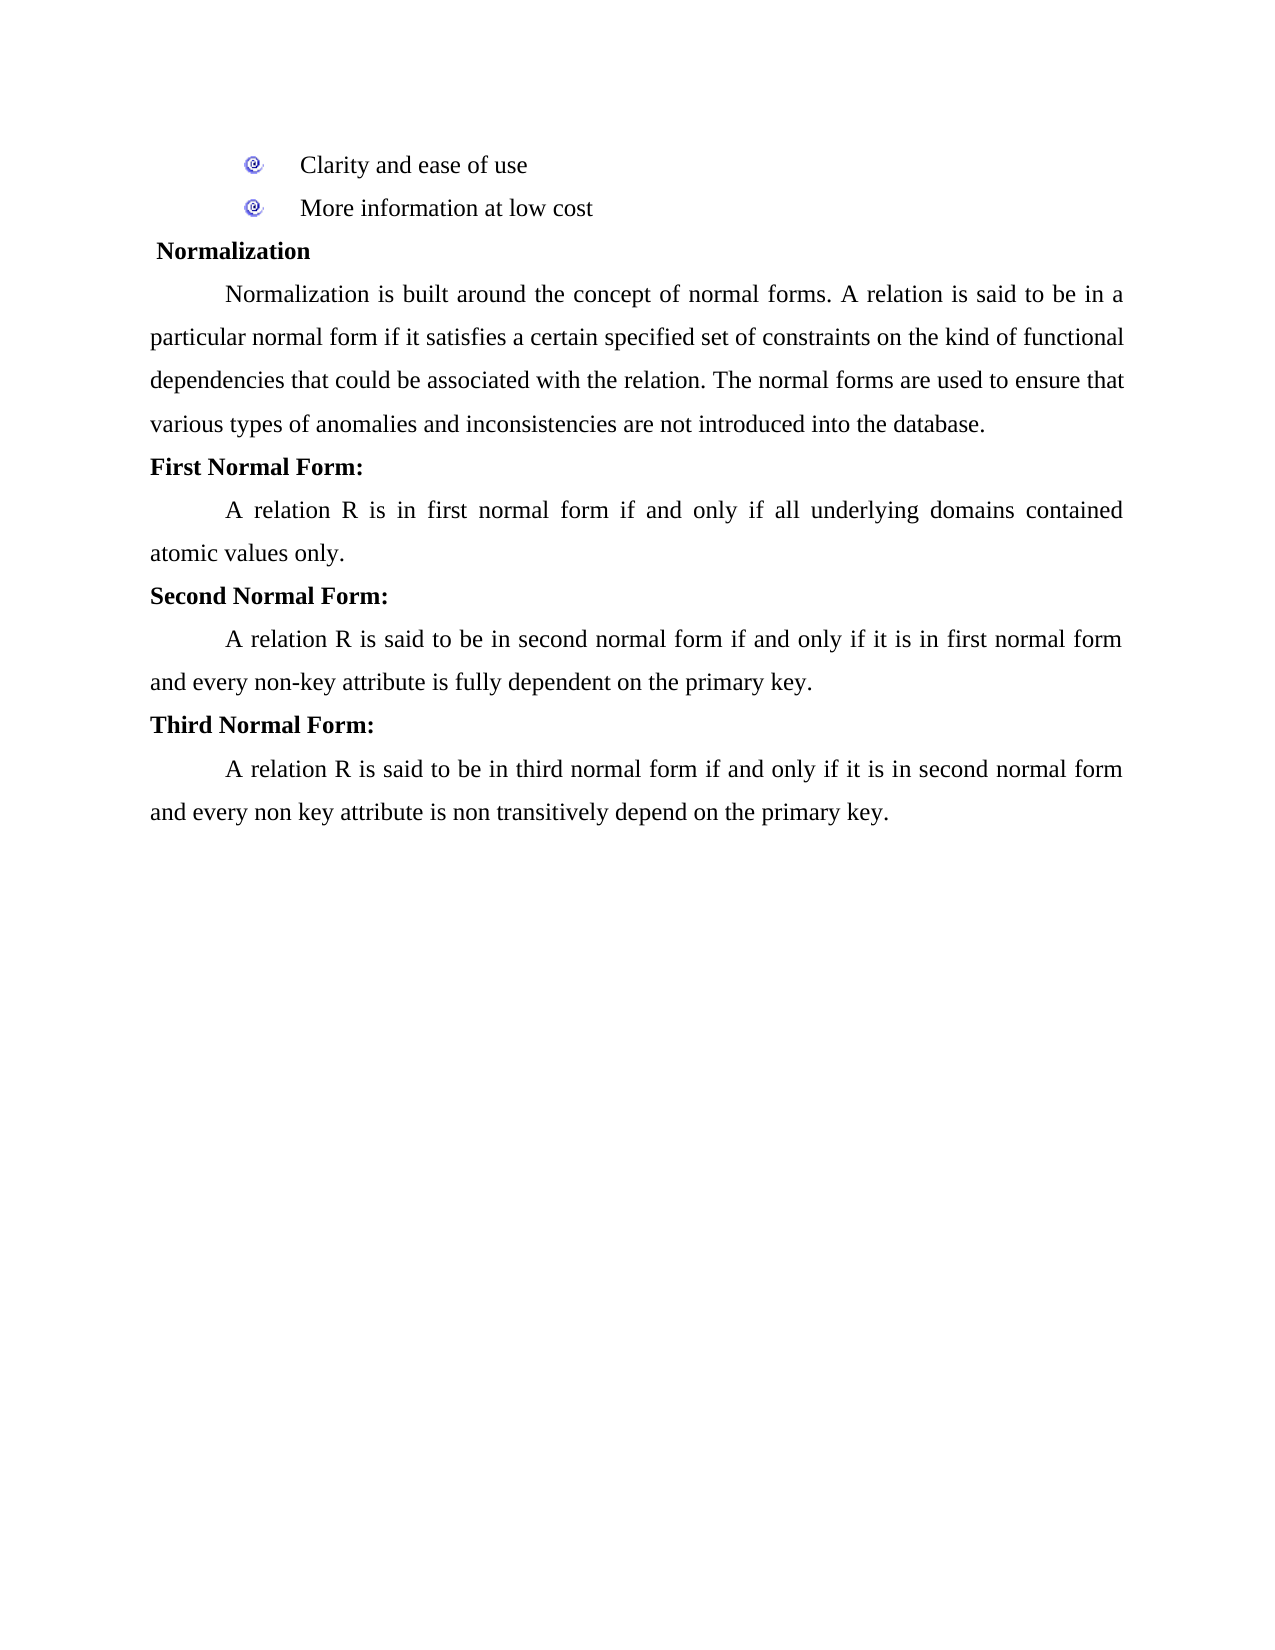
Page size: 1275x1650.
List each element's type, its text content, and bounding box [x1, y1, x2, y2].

list Clarity and ease of use [187, 150, 1125, 179]
text Second Normal Form: [150, 581, 1125, 610]
text Normalization [150, 236, 1125, 265]
picture [244, 199, 264, 217]
text A relation R is said to be in third normal form if and only if it is in second normal form and every non key attribute is non transitively depend on the primary key. [150, 754, 1125, 826]
text First Normal Form: [150, 452, 1125, 481]
picture [244, 156, 264, 174]
text Third Normal Form: [150, 711, 1125, 739]
list More information at low cost [187, 193, 1125, 222]
text A relation R is said to be in second normal form if and only if it is in first normal form and every non-key attribute is fully dependent on the primary key. [150, 624, 1125, 696]
text A relation R is in first normal form if and only if all underlying domains contained atomic values only. [150, 495, 1125, 567]
text Normalization is built around the concept of normal forms. A relation is said to be in a particular normal form if it satisfies a certain specified set of constraints on the kind of functional dependencies that could be associated with the relation. The normal forms are used to ensure that various types of anomalies and inconsistencies are not introduced into the database. [150, 279, 1125, 437]
